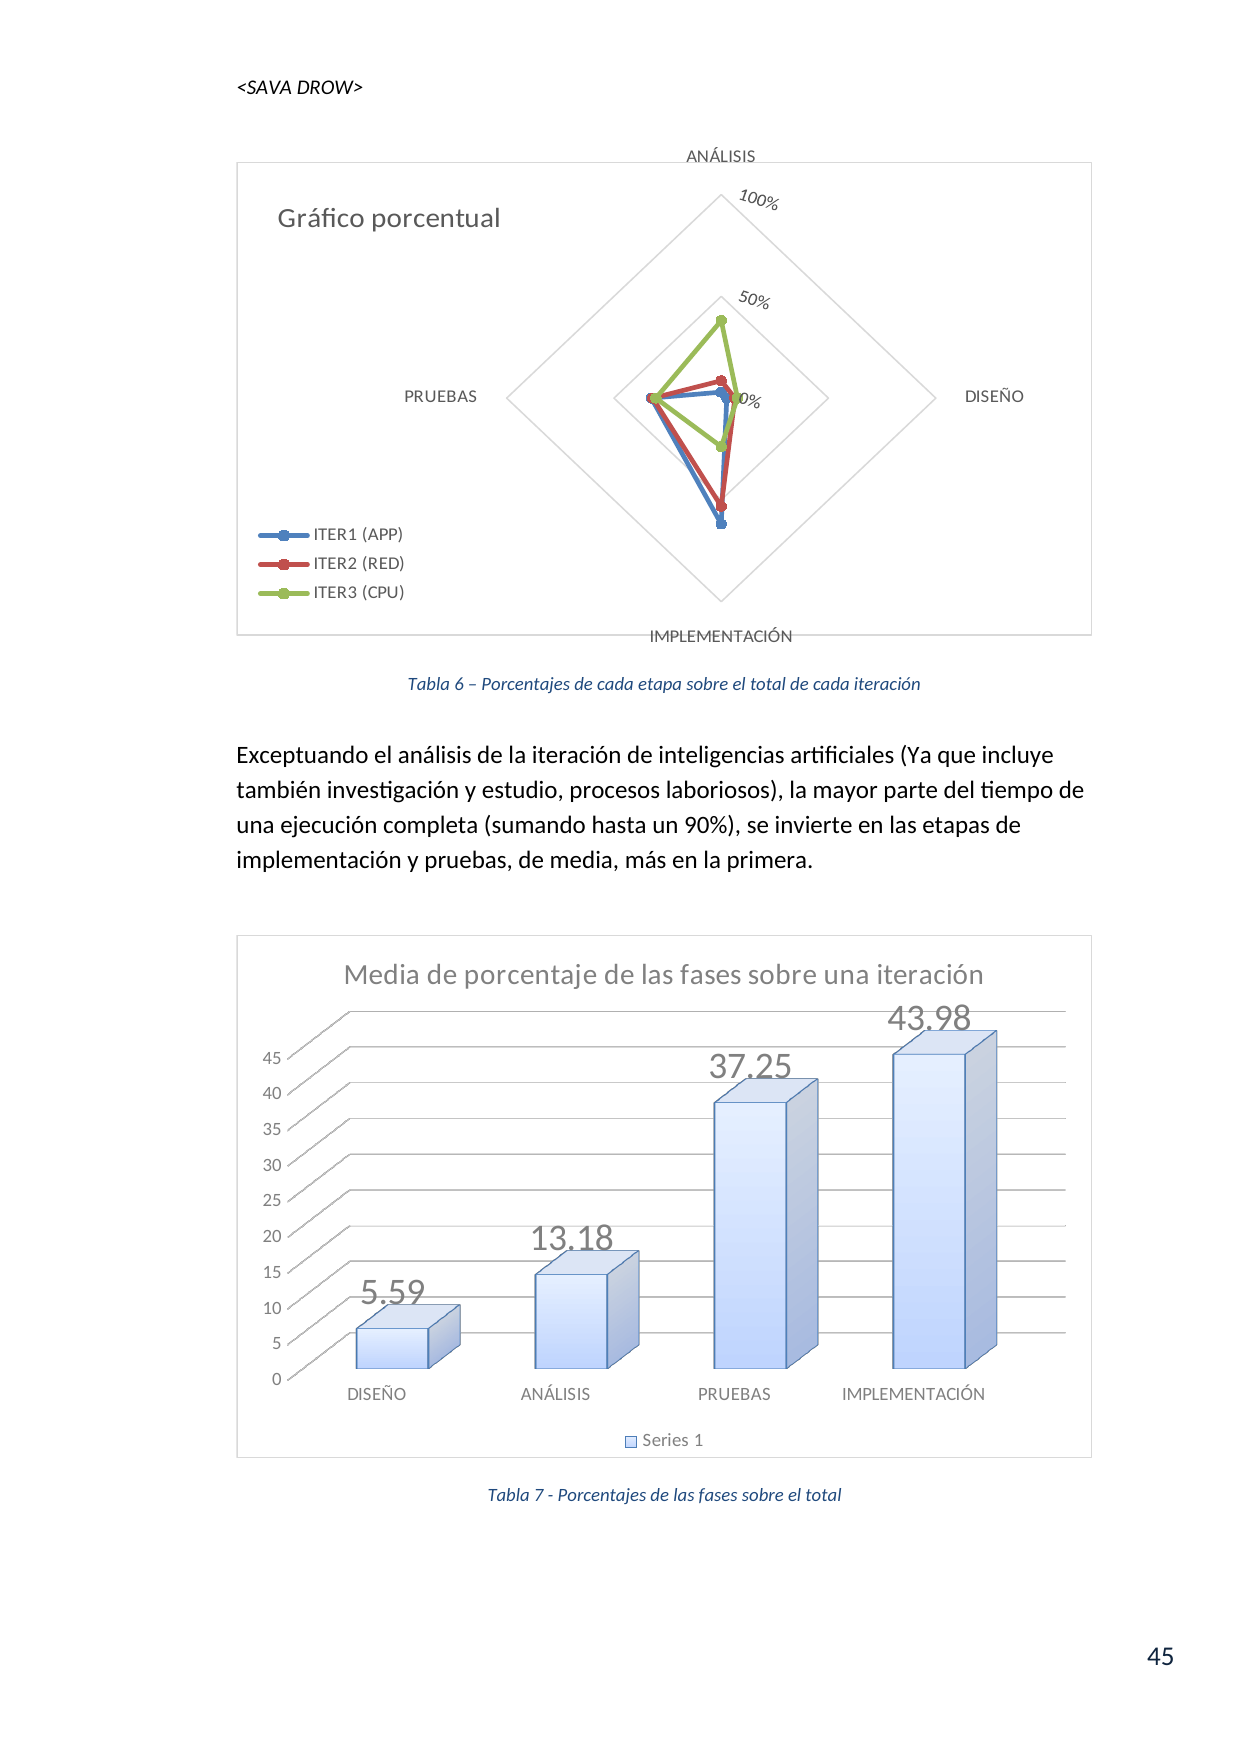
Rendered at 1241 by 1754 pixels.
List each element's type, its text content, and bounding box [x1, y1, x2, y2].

text Exceptuando el análisis de la iteración de inteligencias artificiales (Ya que incluye también investigación y estudio, procesos laboriosos), la mayor parte del tiempo de una ejecución completa (sumando hasta un 90%), se invierte en las etapas de implementación y pruebas, de media, más en la primera. [236, 739, 1092, 910]
